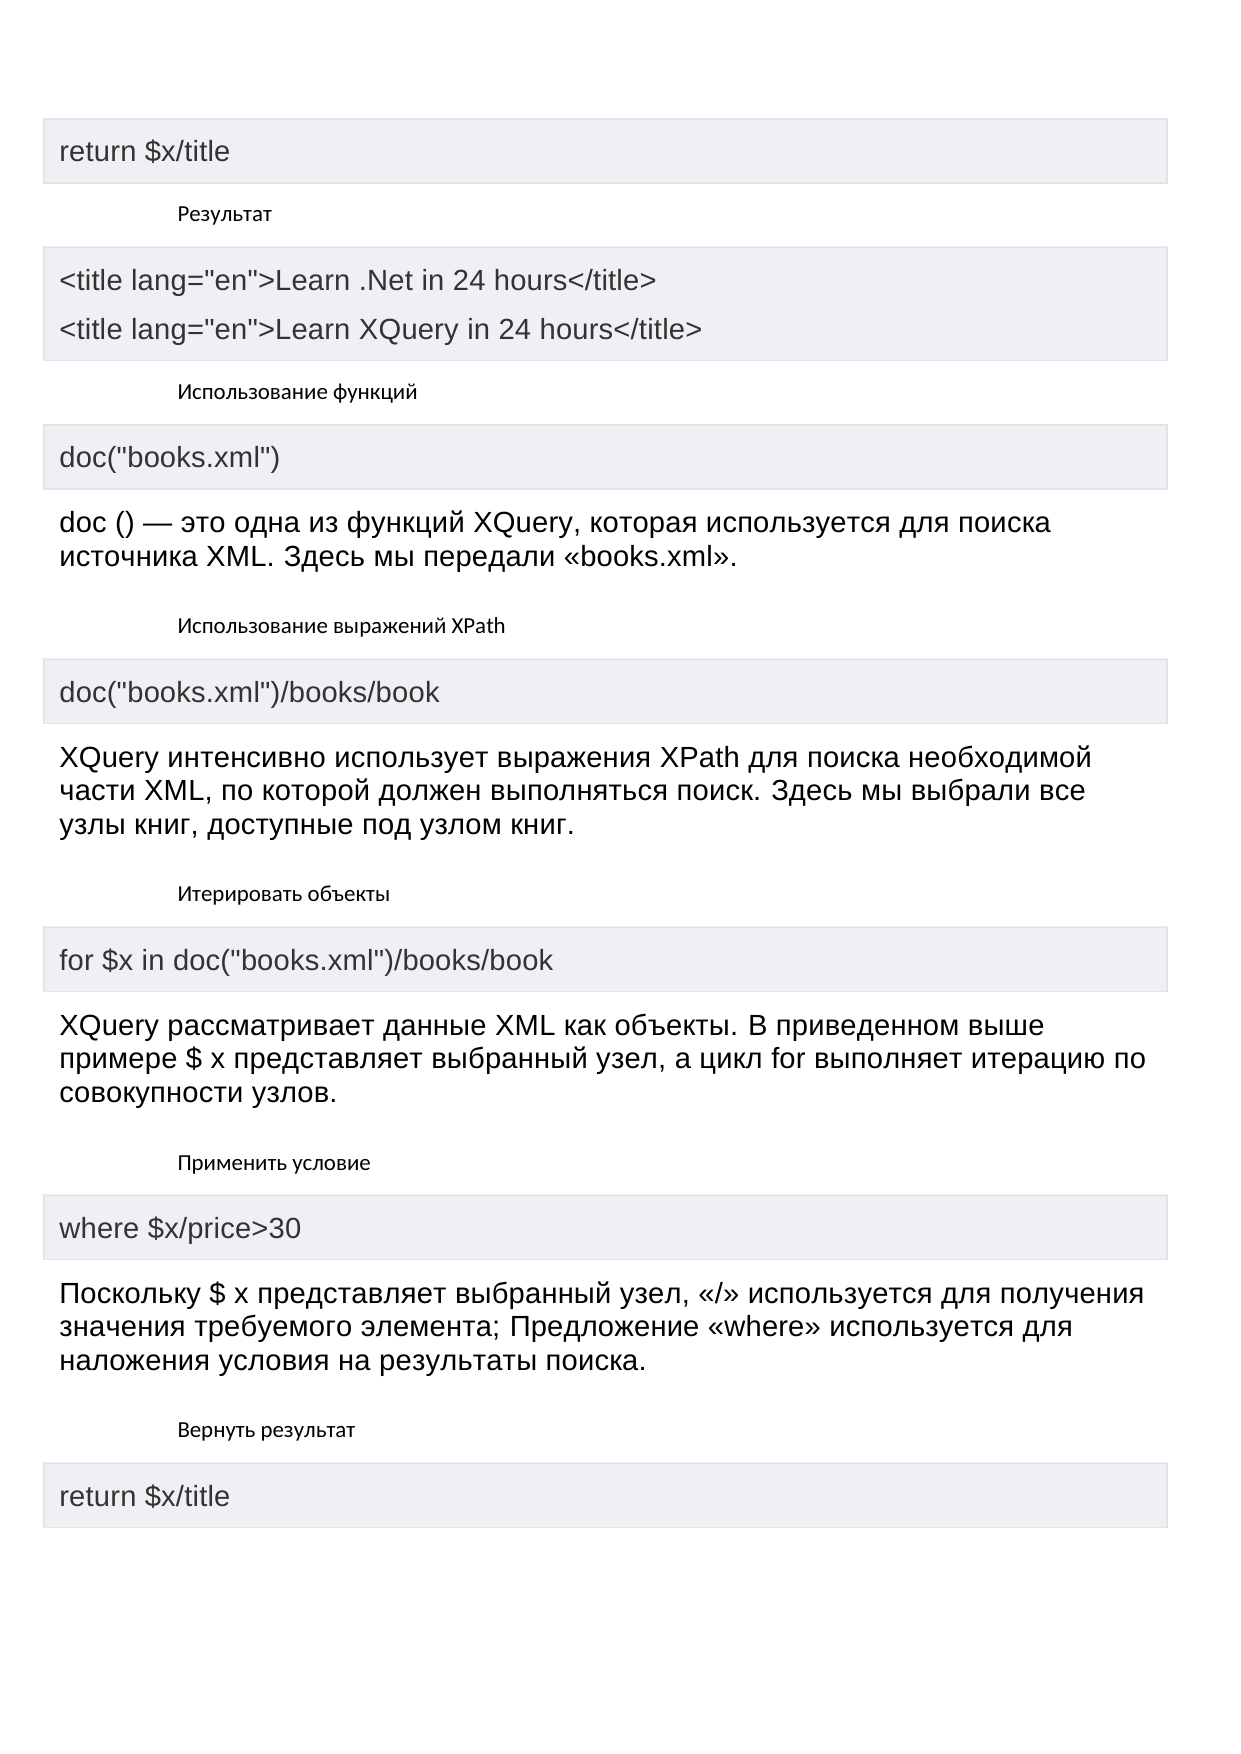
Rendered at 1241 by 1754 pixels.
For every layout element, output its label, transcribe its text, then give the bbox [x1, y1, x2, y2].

text Использование выражений XPath [177, 612, 1152, 639]
text Итерировать объекты [177, 879, 1152, 908]
text doc("books.xml") [45, 426, 1166, 488]
text <title lang="en">Learn .Net in 24 hours</title> [45, 248, 1166, 296]
text for $x in doc("books.xml")/books/book [45, 928, 1166, 991]
text where $x/price>30 [45, 1196, 1166, 1259]
text return $x/title [45, 1464, 1166, 1527]
text XQuery рассматривает данные XML как объекты. В приведенном выше примере $ x представляет выбранный узел, а цикл for выполняет итерацию по совокупности узлов. [59, 1008, 1152, 1108]
text Использование функций [177, 377, 1152, 405]
text Вернуть результат [177, 1416, 1152, 1444]
text doc("books.xml")/books/book [45, 660, 1166, 723]
text Применить условие [177, 1148, 1152, 1176]
text <title lang="en">Learn XQuery in 24 hours</title> [45, 296, 1166, 360]
text XQuery интенсивно использует выражения XPath для поиска необходимой части XML, по которой должен выполняться поиск. Здесь мы выбрали все узлы книг, доступные под узлом книг. [59, 740, 1152, 841]
text Поскольку $ x представляет выбранный узел, «/» используется для получения значения требуемого элемента; Предложение «where» используется для наложения условия на результаты поиска. [59, 1276, 1152, 1377]
text return $x/title [45, 120, 1166, 182]
text Результат [177, 199, 1152, 228]
text doc () — это одна из функций XQuery, которая используется для поиска источника XML. Здесь мы передали «books.xml». [59, 505, 1152, 572]
